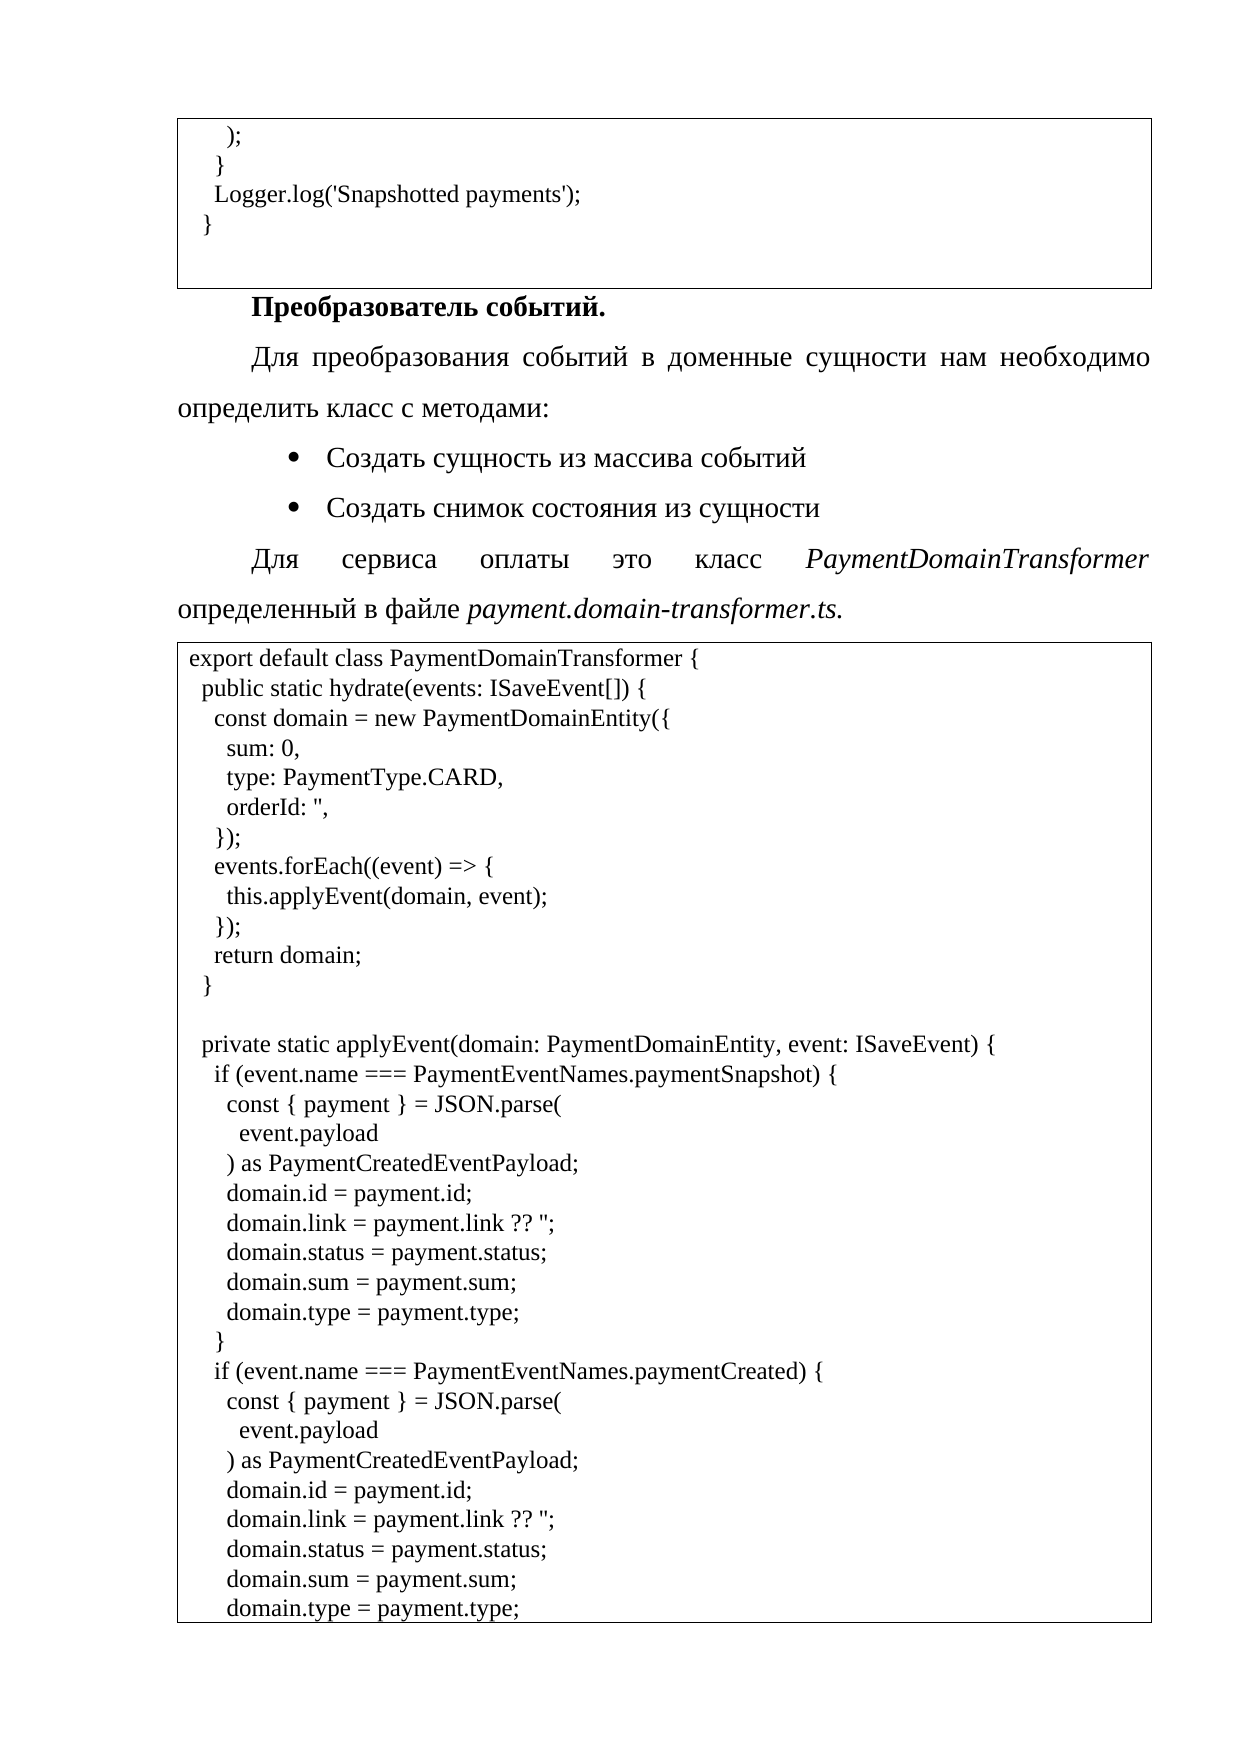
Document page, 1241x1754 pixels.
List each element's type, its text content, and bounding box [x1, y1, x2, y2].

text Для преобразования событий в доменные сущности нам необходимо определить класс с методами: [177, 339, 1152, 423]
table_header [178, 119, 1151, 288]
text Для сервиса оплаты это класс PaymentDomainTransformer определенный в файле payment.domain-transformer.ts. [177, 541, 1152, 625]
list Создать сущность из массива событий [288, 440, 1152, 474]
list Создать снимок состояния из сущности [288, 491, 1152, 524]
text Преобразователь событий. [177, 289, 1152, 323]
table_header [178, 643, 1151, 1622]
